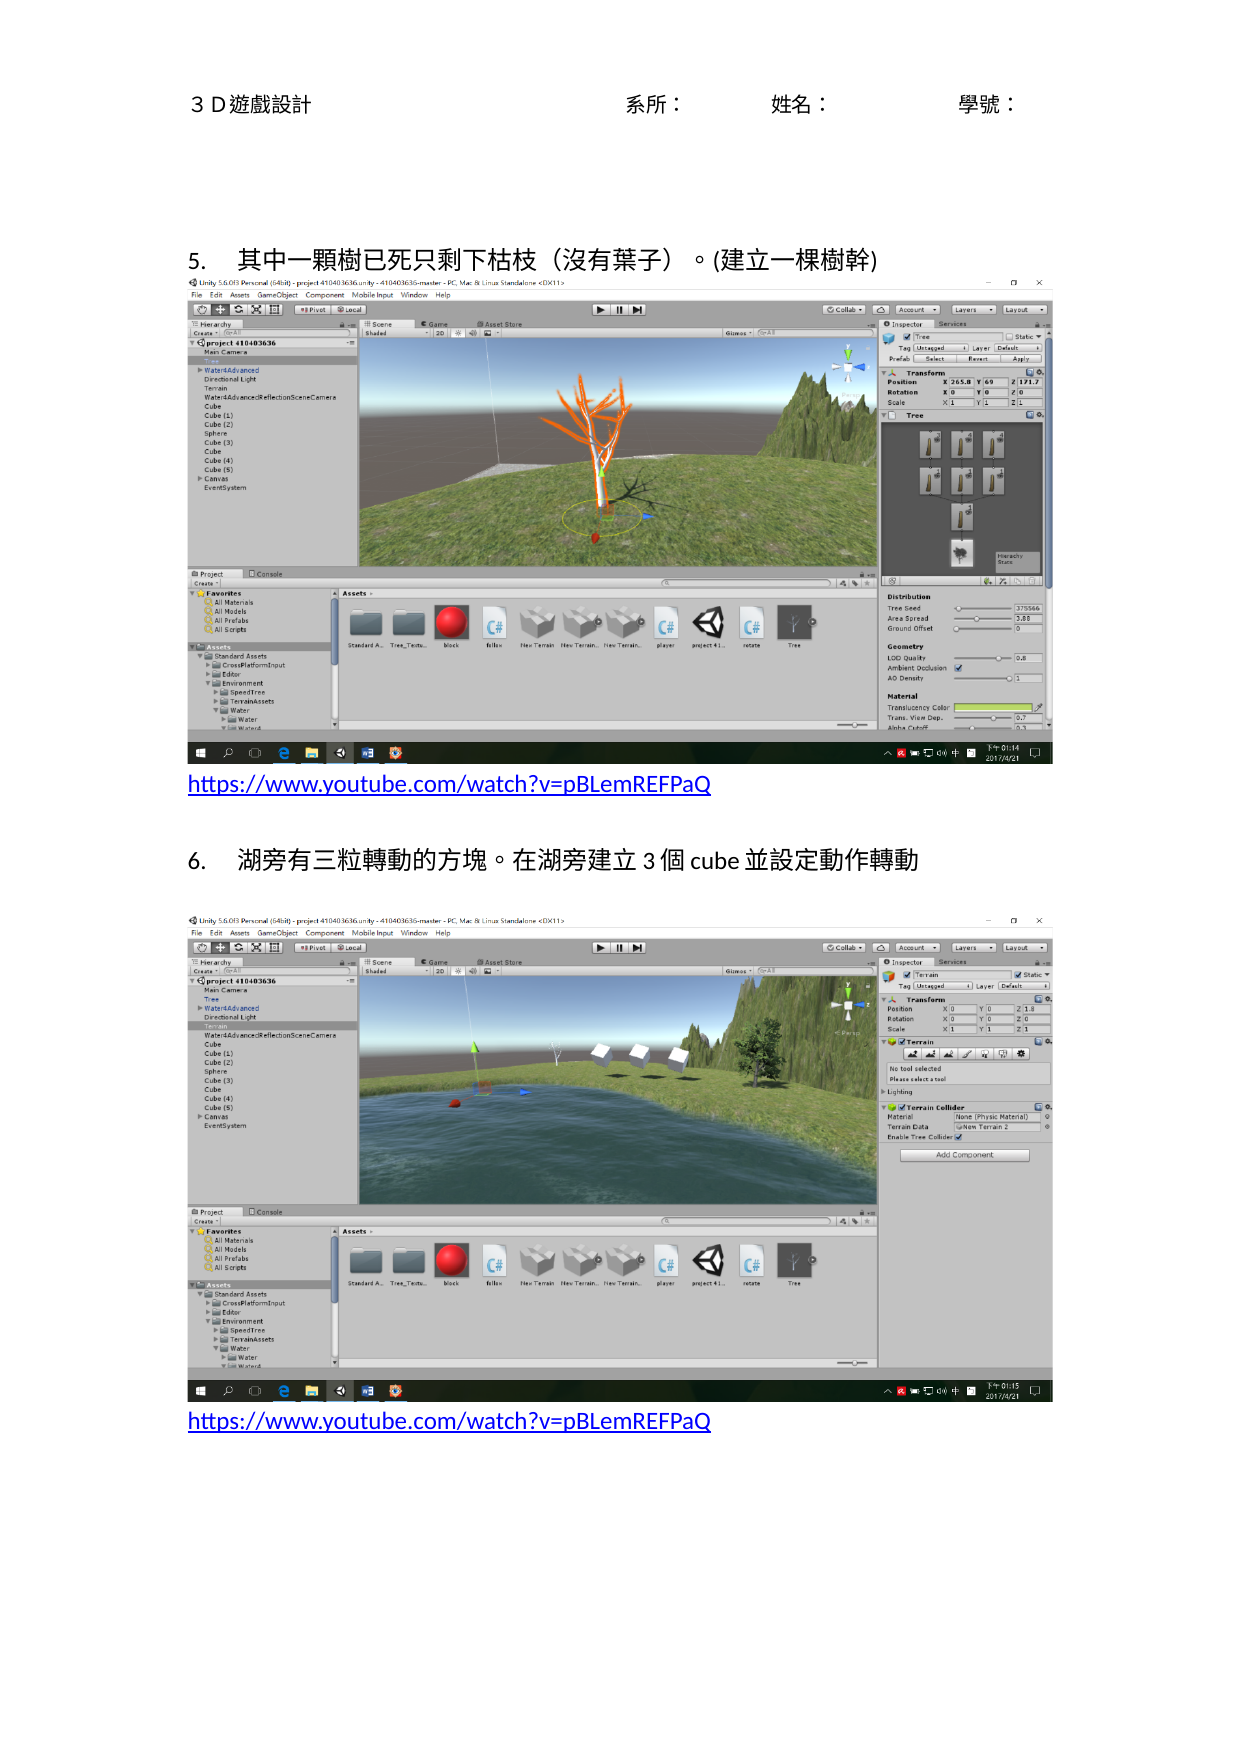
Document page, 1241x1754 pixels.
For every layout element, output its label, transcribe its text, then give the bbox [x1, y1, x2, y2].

list 其中一顆樹已死只剩下枯枝（沒有葉子）。(建立一棵樹幹) [187, 239, 1053, 277]
picture [187, 277, 1053, 764]
picture [187, 914, 1053, 1402]
list 湖旁有三粒轉動的方塊。在湖旁建立3個cube並設定動作轉動 [187, 839, 1053, 877]
text https://www.youtube.com/watch?v=pBLemREFPaQ [187, 1402, 1053, 1439]
text https://www.youtube.com/watch?v=pBLemREFPaQ [187, 764, 1053, 802]
